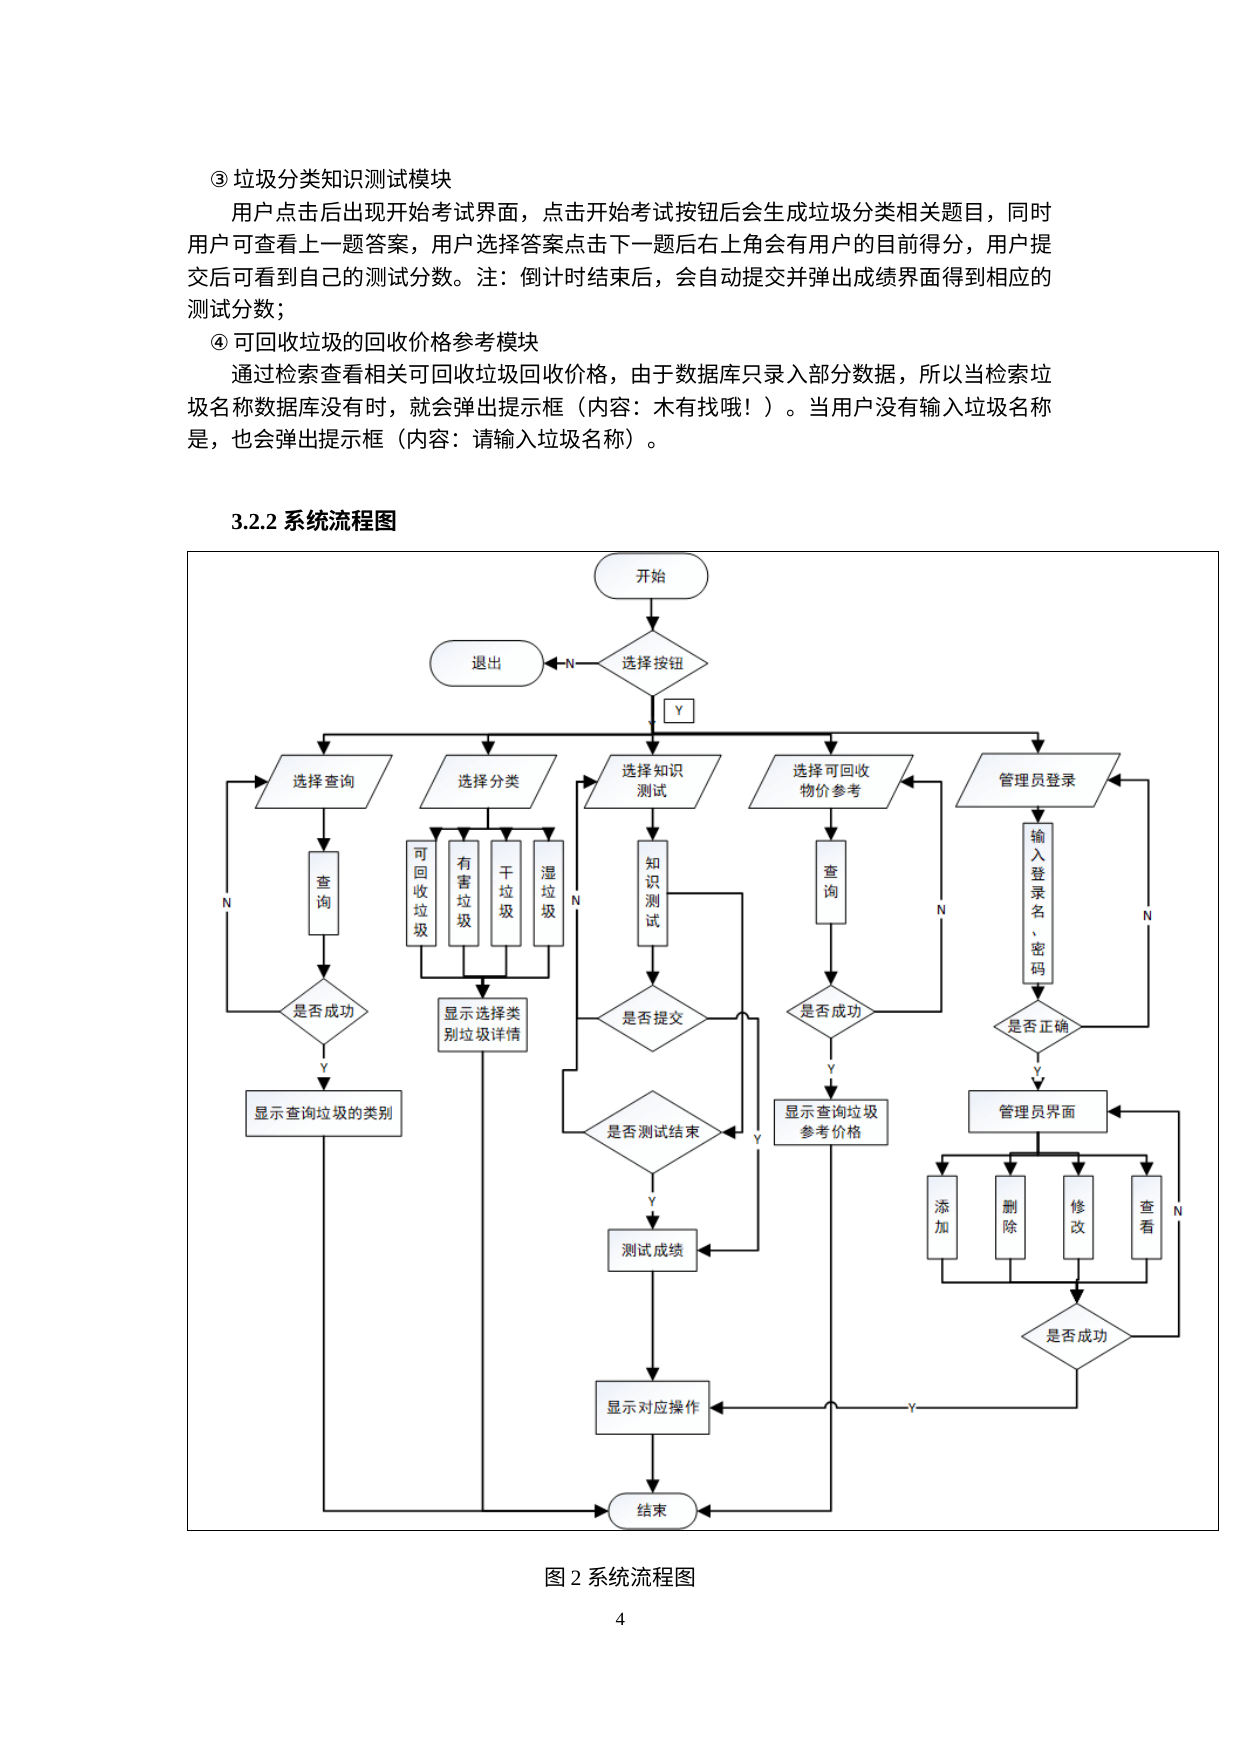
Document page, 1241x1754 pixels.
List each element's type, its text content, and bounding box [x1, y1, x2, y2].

text ③垃圾分类知识测试模块 [187, 162, 1053, 194]
subtitle 3.2.2 系统流程图 [187, 487, 1053, 551]
text ④可回收垃圾的回收价格参考模块 [187, 324, 1053, 357]
text 通过检索查看相关可回收垃圾回收价格，由于数据库只录入部分数据，所以当检索垃圾名称数据库没有时，就会弹出提示框（内容：木有找哦！）。当用户没有输入垃圾名称是，也会弹出提示框（内容：请输入垃圾名称）。 [187, 357, 1053, 454]
picture [188, 552, 1218, 1530]
text 图2 系统流程图 [187, 1559, 1053, 1592]
text 用户点击后出现开始考试界面，点击开始考试按钮后会生成垃圾分类相关题目，同时用户可查看上一题答案，用户选择答案点击下一题后右上角会有用户的目前得分，用户提交后可看到自己的测试分数。注：倒计时结束后，会自动提交并弹出成绩界面得到相应的测试分数； [187, 194, 1053, 324]
